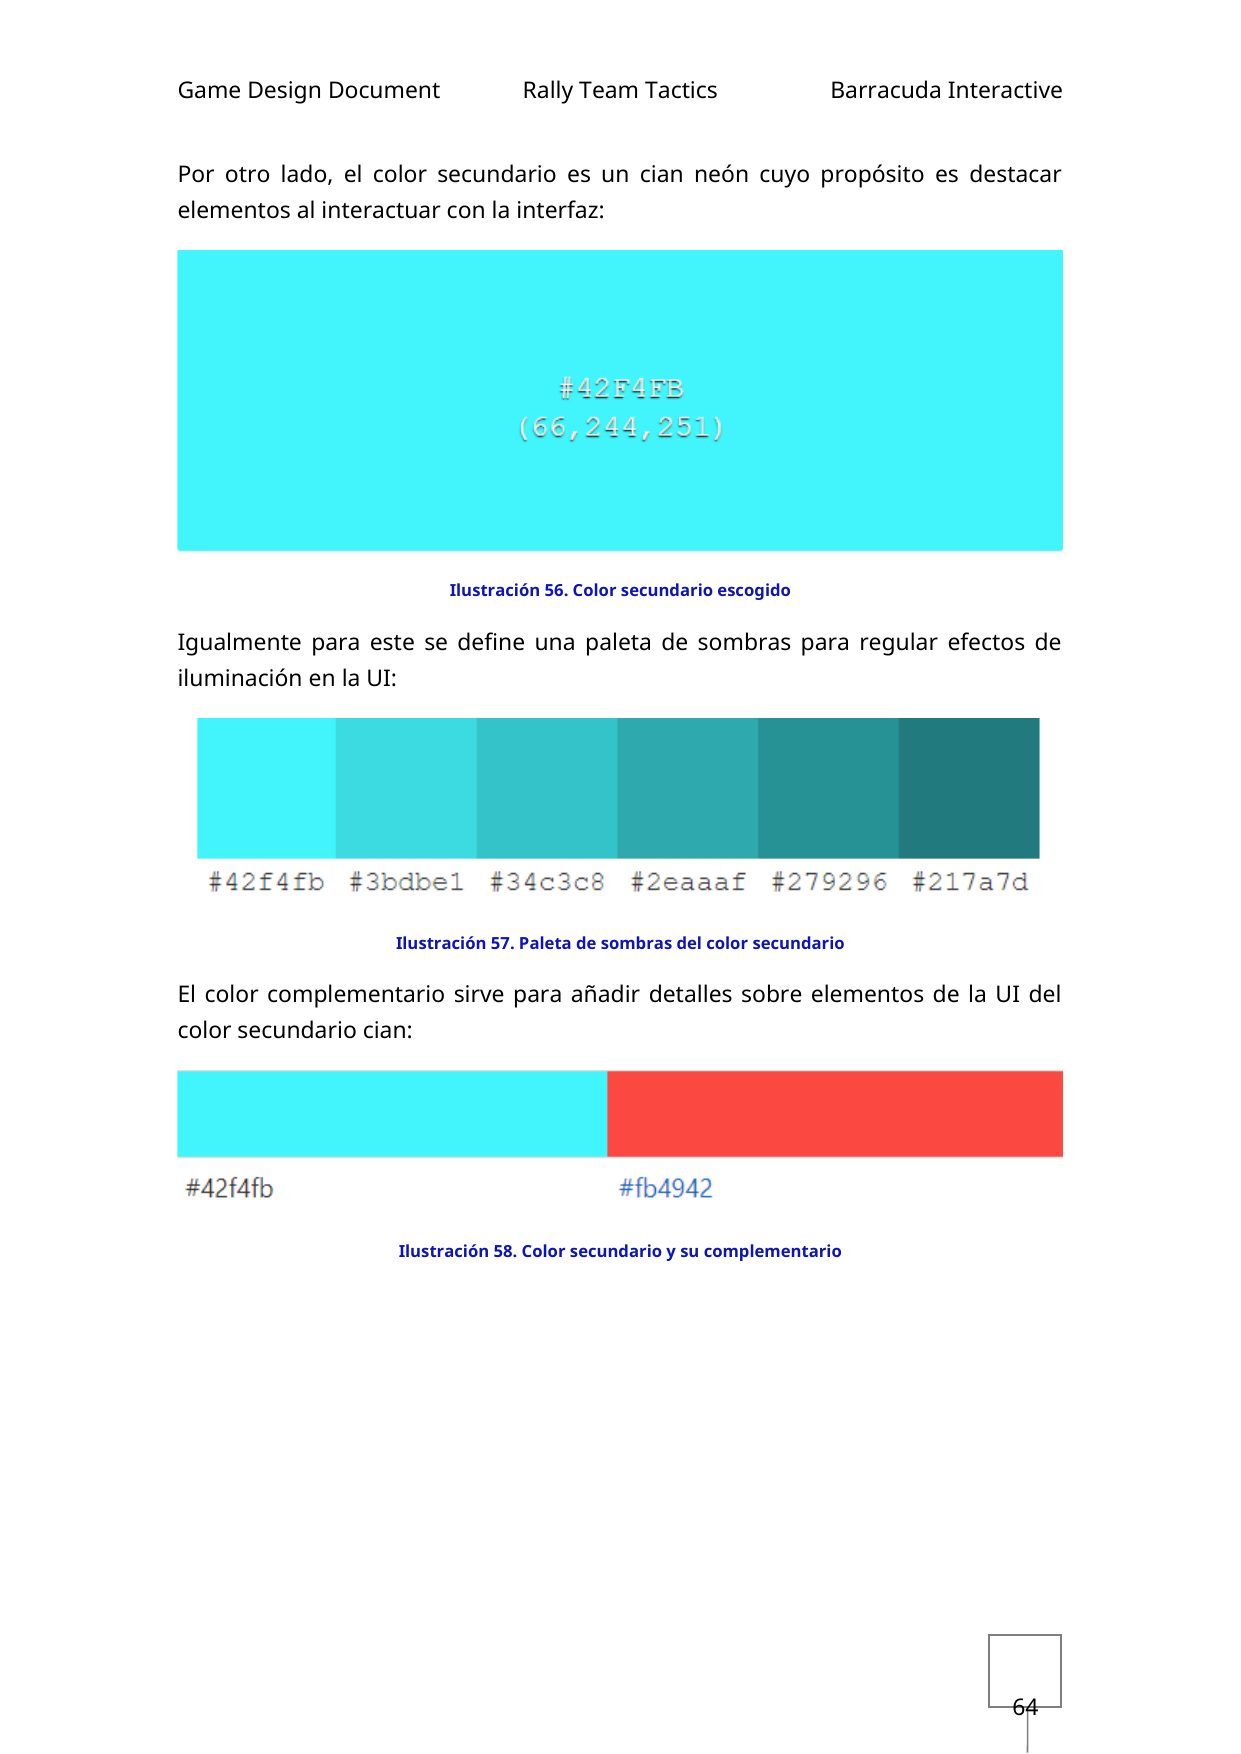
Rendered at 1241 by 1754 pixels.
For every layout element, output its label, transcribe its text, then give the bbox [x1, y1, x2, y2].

picture [177, 250, 1063, 554]
text El color complementario sirve para añadir detalles sobre elementos de la UI del color secundario cian: [177, 978, 1063, 1045]
picture [197, 718, 1043, 906]
picture [177, 1070, 1063, 1215]
text Igualmente para este se define una paleta de sombras para regular efectos de iluminación en la UI: [177, 626, 1063, 693]
text Por otro lado, el color secundario es un cian neón cuyo propósito es destacar elementos al interactuar con la interfaz: [177, 158, 1063, 225]
